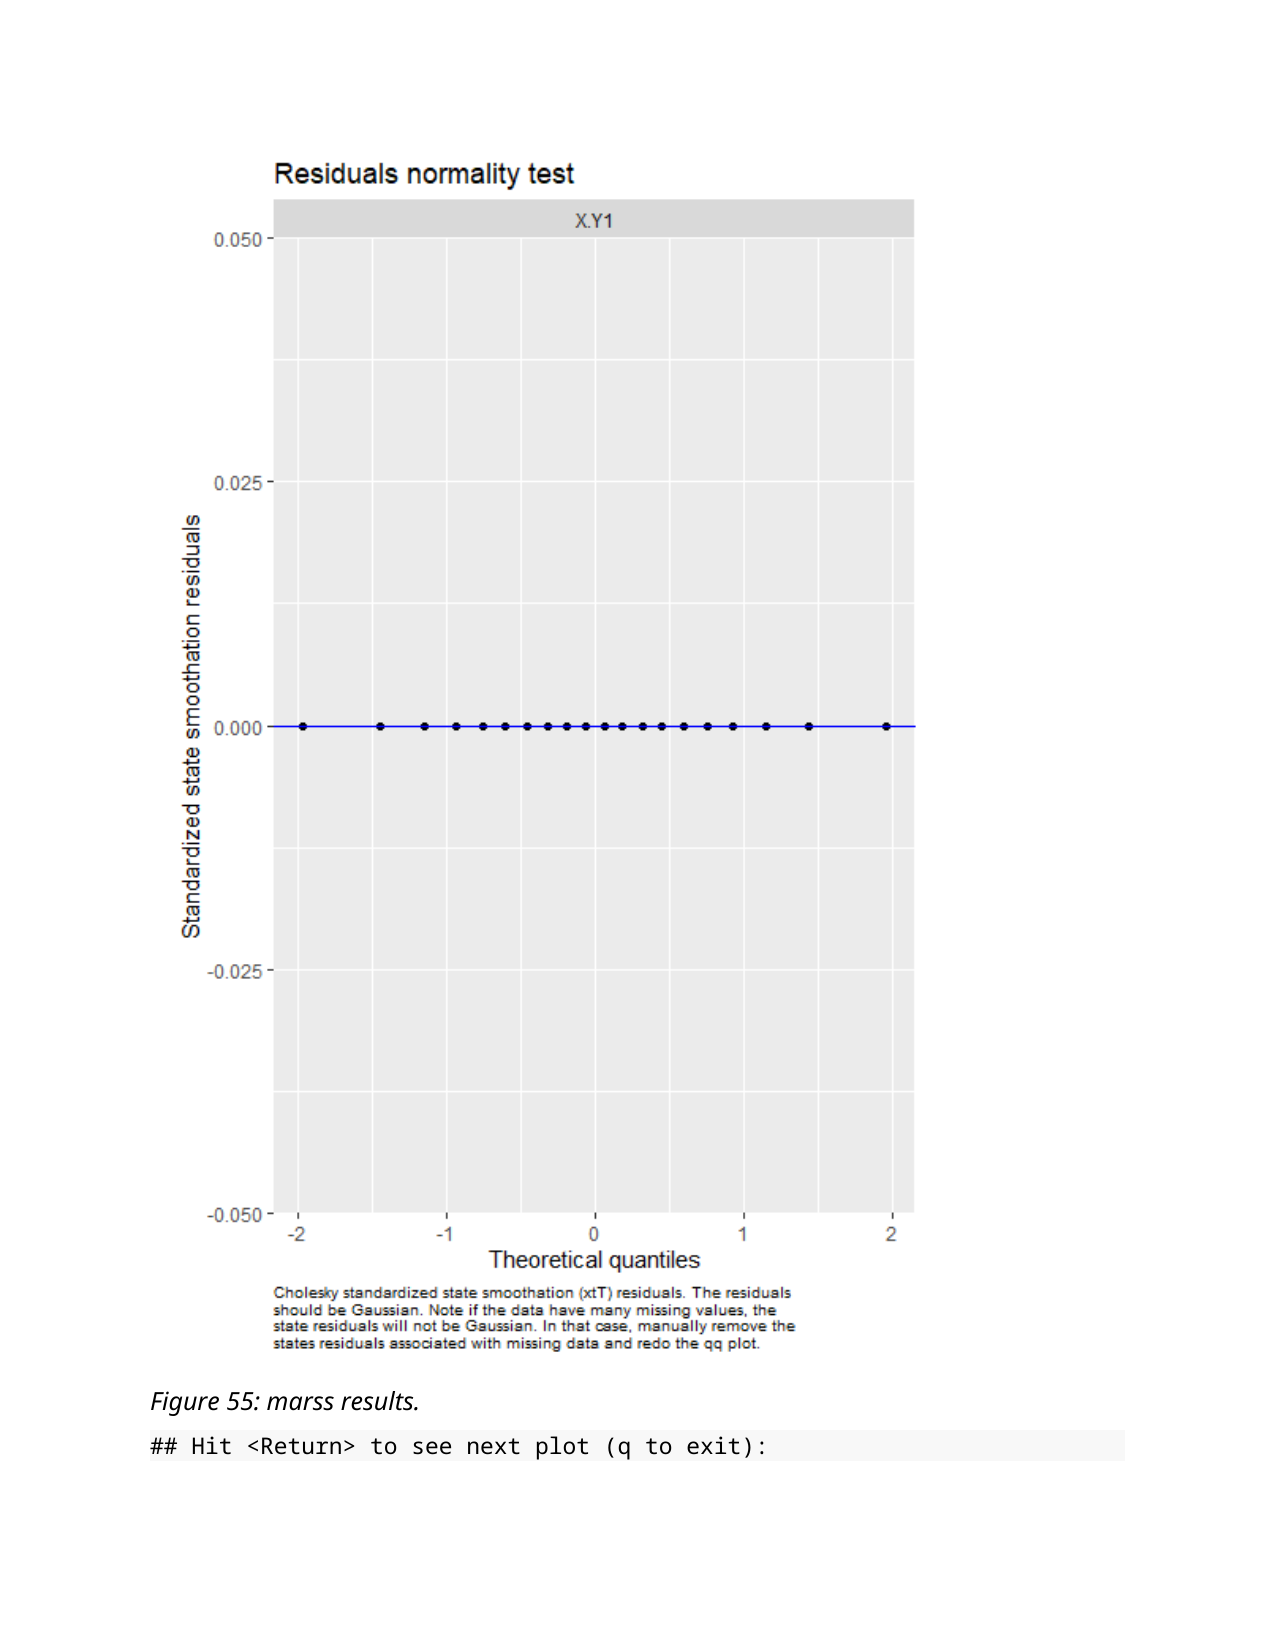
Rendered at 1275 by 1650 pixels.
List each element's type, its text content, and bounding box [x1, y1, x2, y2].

text ## Hit <Return> to see next plot (q to exit): [150, 1430, 1125, 1461]
text Figure 55: marss results. [150, 1383, 1125, 1417]
picture [168, 150, 927, 1363]
